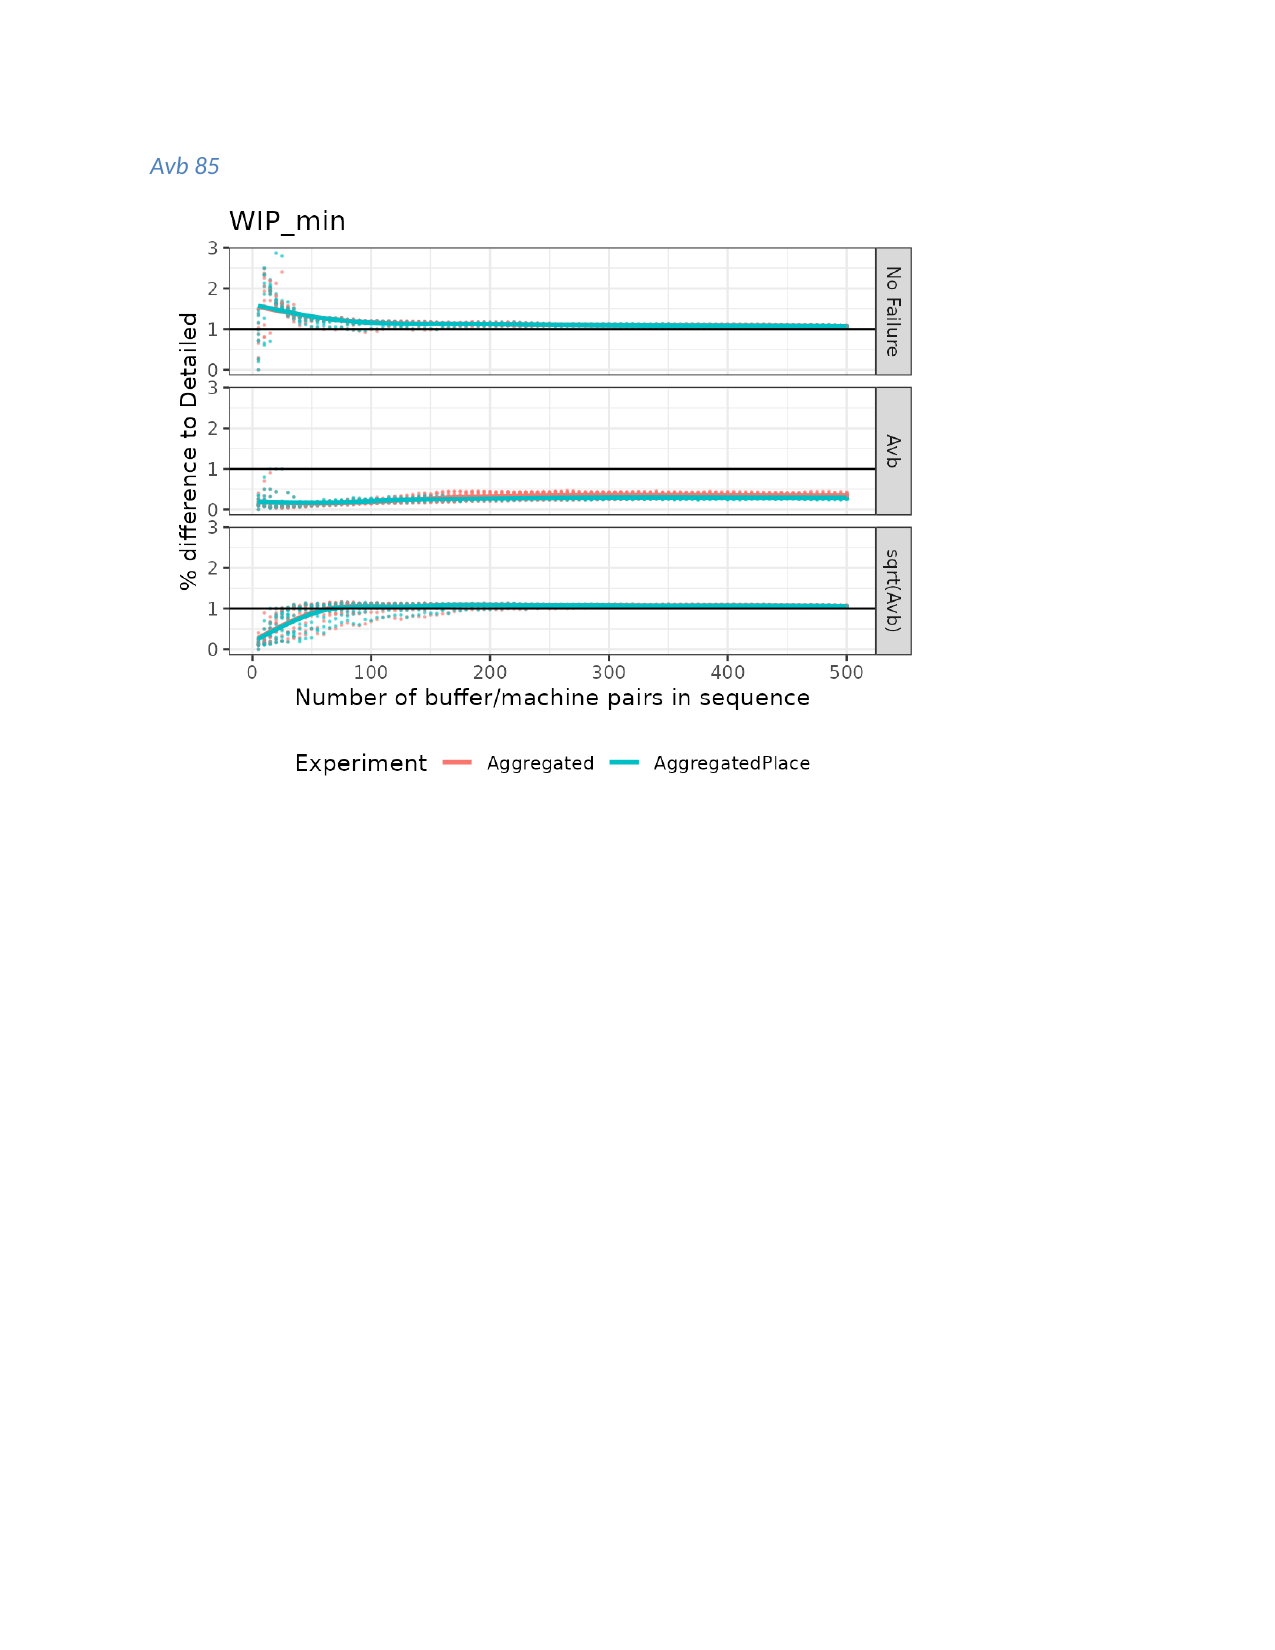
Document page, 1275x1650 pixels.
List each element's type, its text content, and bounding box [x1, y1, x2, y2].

picture [168, 199, 923, 803]
subtitle Avb 85 [150, 150, 1125, 181]
